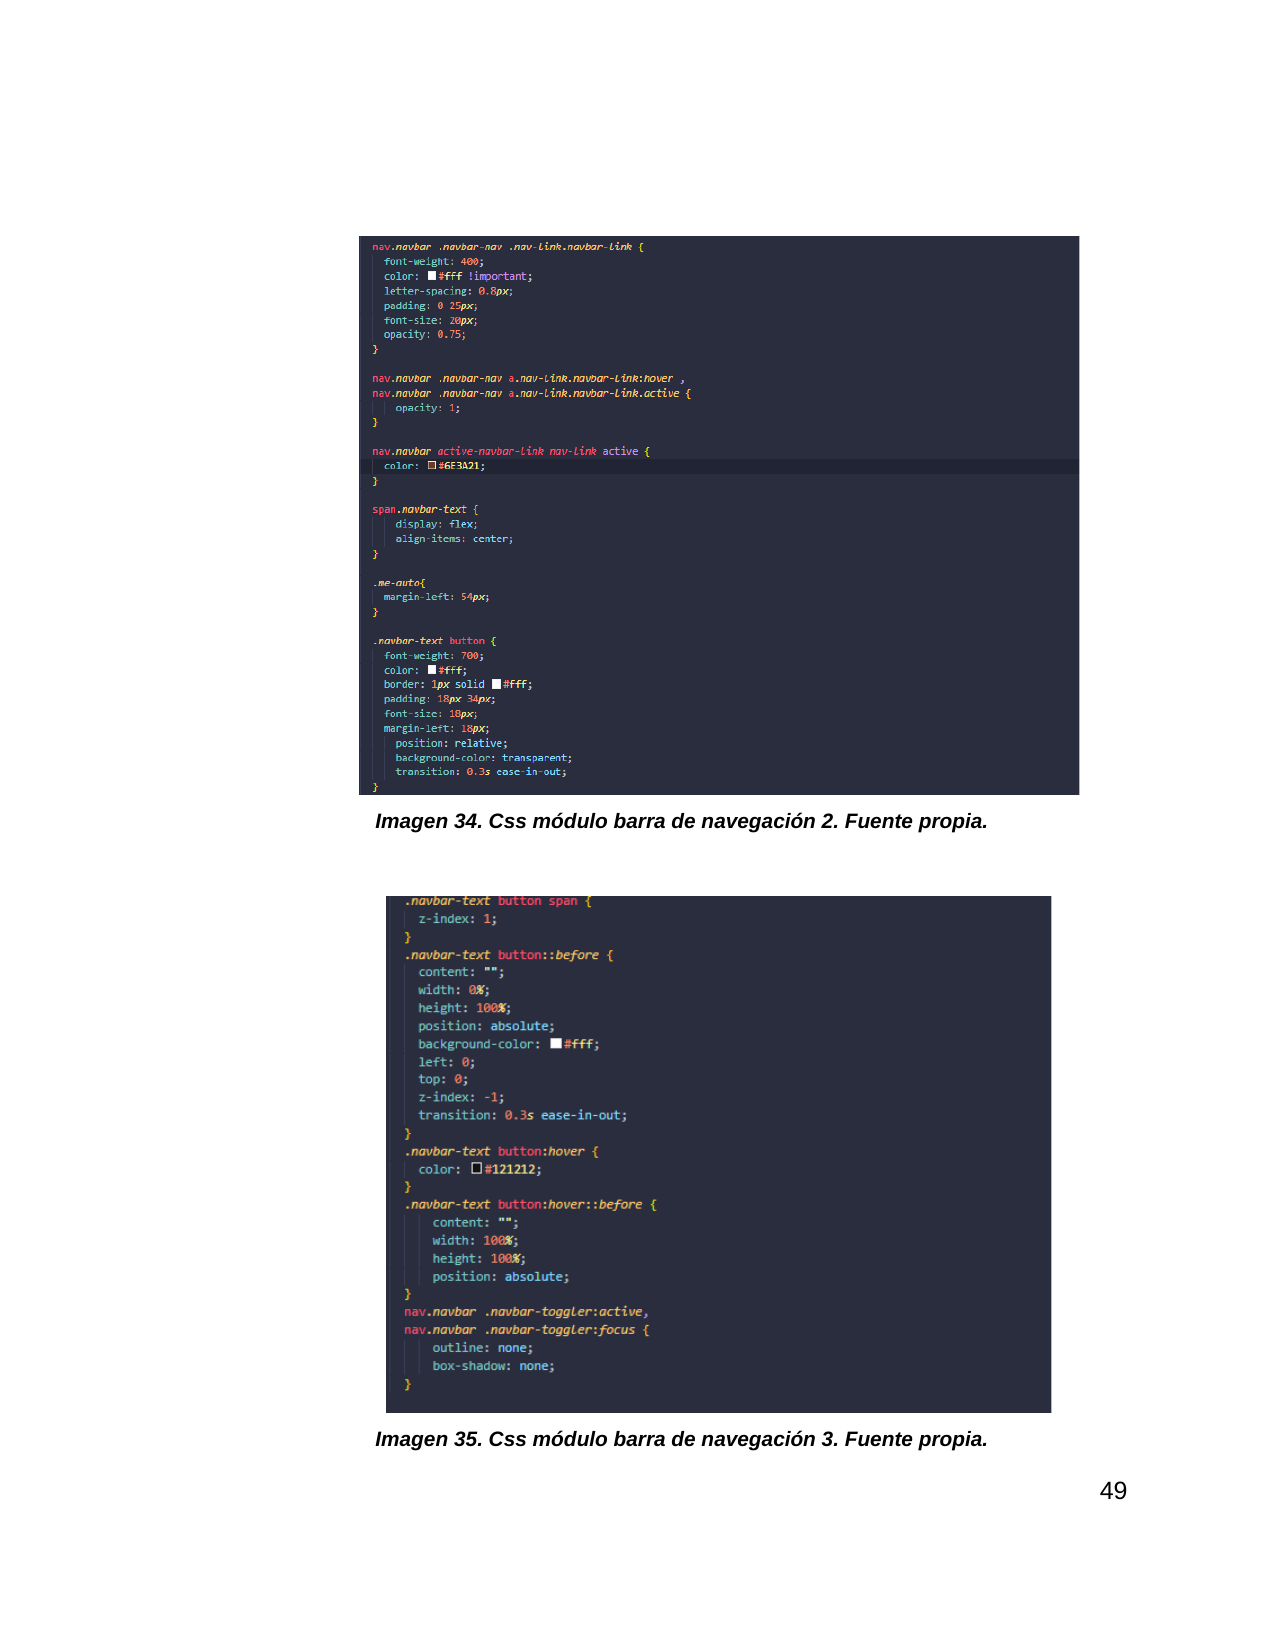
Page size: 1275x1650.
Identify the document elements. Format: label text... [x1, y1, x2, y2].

picture [359, 236, 1080, 795]
text Imagen 35. Css módulo barra de navegación 3. Fuente propia. [236, 1427, 1127, 1451]
text Imagen 34. Css módulo barra de navegación 2. Fuente propia. [236, 809, 1127, 833]
picture [386, 896, 1052, 1413]
